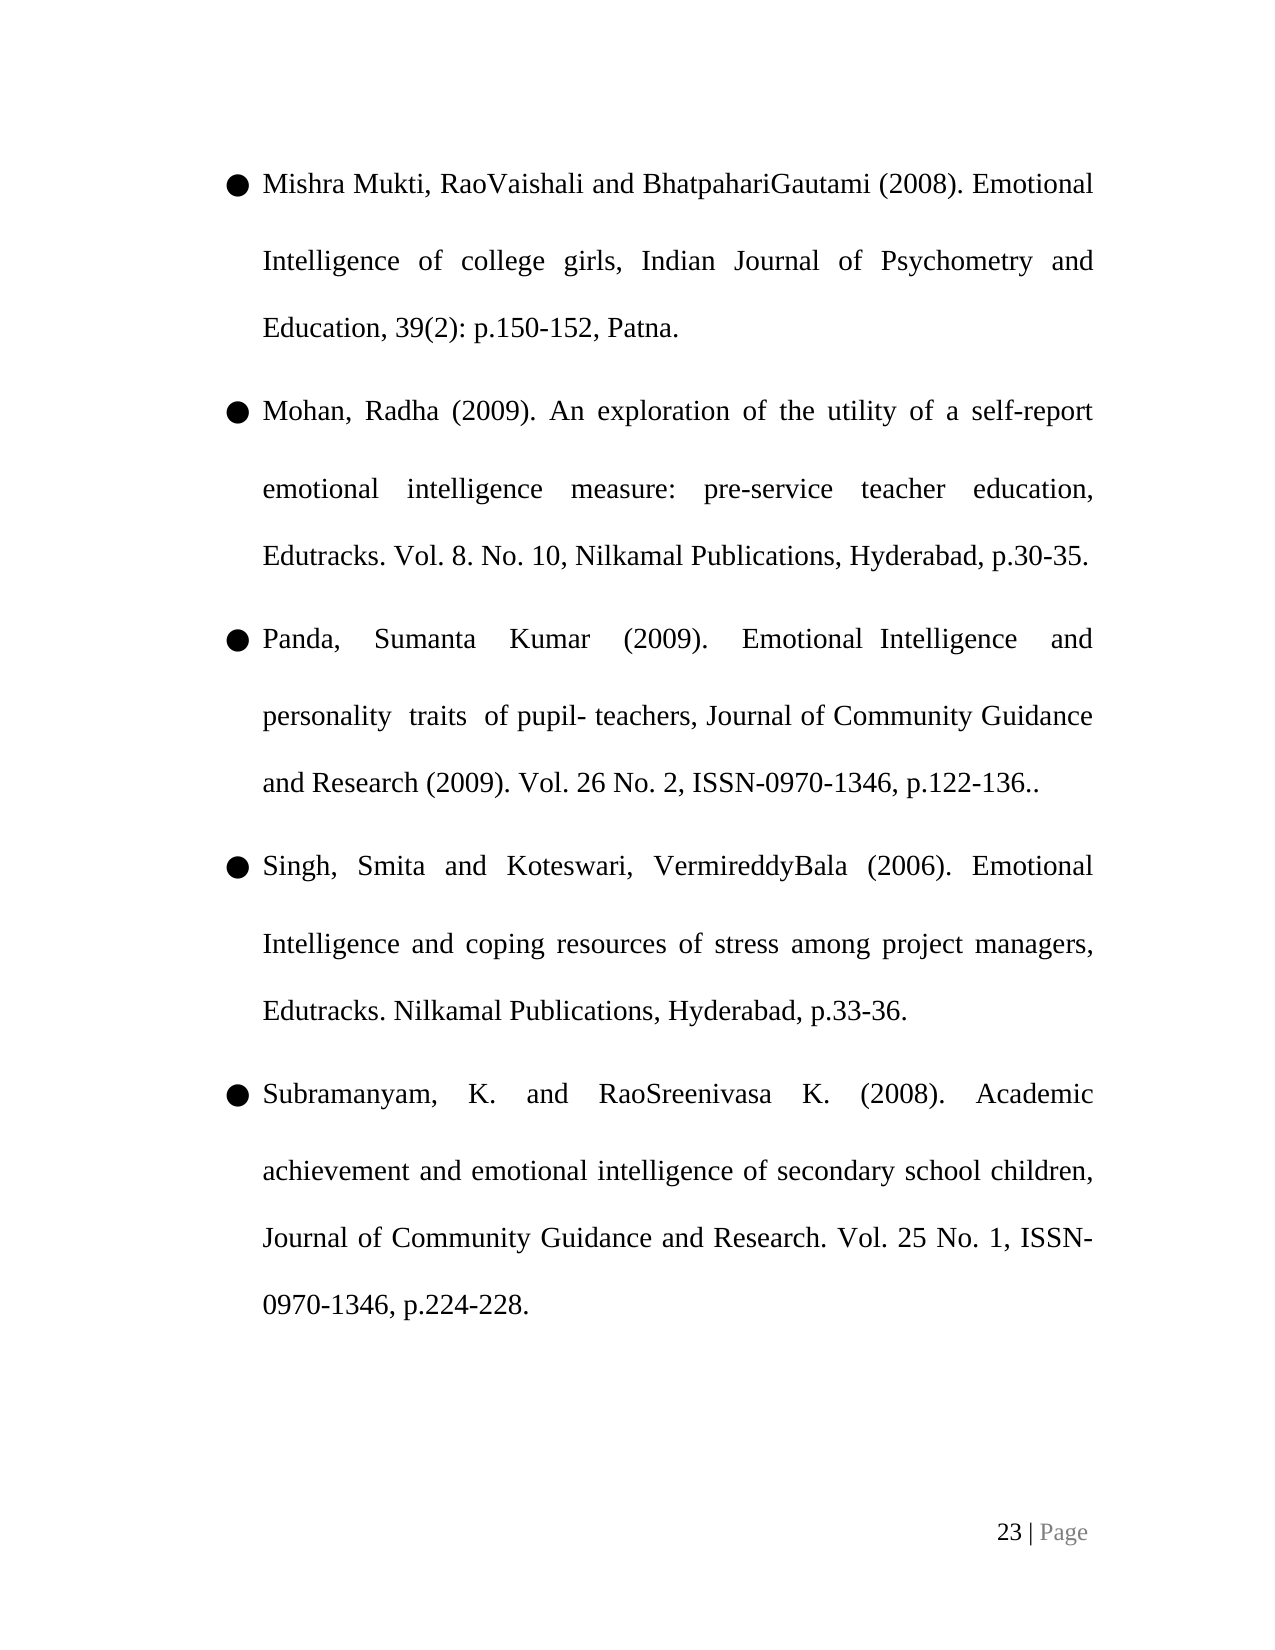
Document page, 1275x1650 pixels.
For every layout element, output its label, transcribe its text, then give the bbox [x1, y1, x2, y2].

list Mishra Mukti, RaoVaishali and BhatpahariGautami (2008). Emotional Intelligence of college girls, Indian Journal of Psychometry and Education, 39(2): p.150-152, Patna. [225, 150, 1094, 344]
list Mohan, Radha (2009). An exploration of the utility of a self-report emotional intelligence measure: pre-service teacher education, Edutracks. Vol. 8. No. 10, Nilkamal Publications, Hyderabad, p.30-35. [225, 377, 1094, 571]
list Subramanyam, K. and RaoSreenivasa K. (2008). Academic achievement and emotional intelligence of secondary school children, Journal of Community Guidance and Research. Vol. 25 No. 1, ISSN-0970-1346, p.224-228. [225, 1060, 1094, 1321]
list Singh, Smita and Koteswari, VermireddyBala (2006). Emotional Intelligence and coping resources of stress among project managers, Edutracks. Nilkamal Publications, Hyderabad, p.33-36. [225, 832, 1094, 1026]
list Panda, Sumanta Kumar (2009). Emotional Intelligence and personality traits of pupil- teachers, Journal of Community Guidance and Research (2009). Vol. 26 No. 2, ISSN-0970-1346, p.122-136.. [225, 605, 1094, 799]
